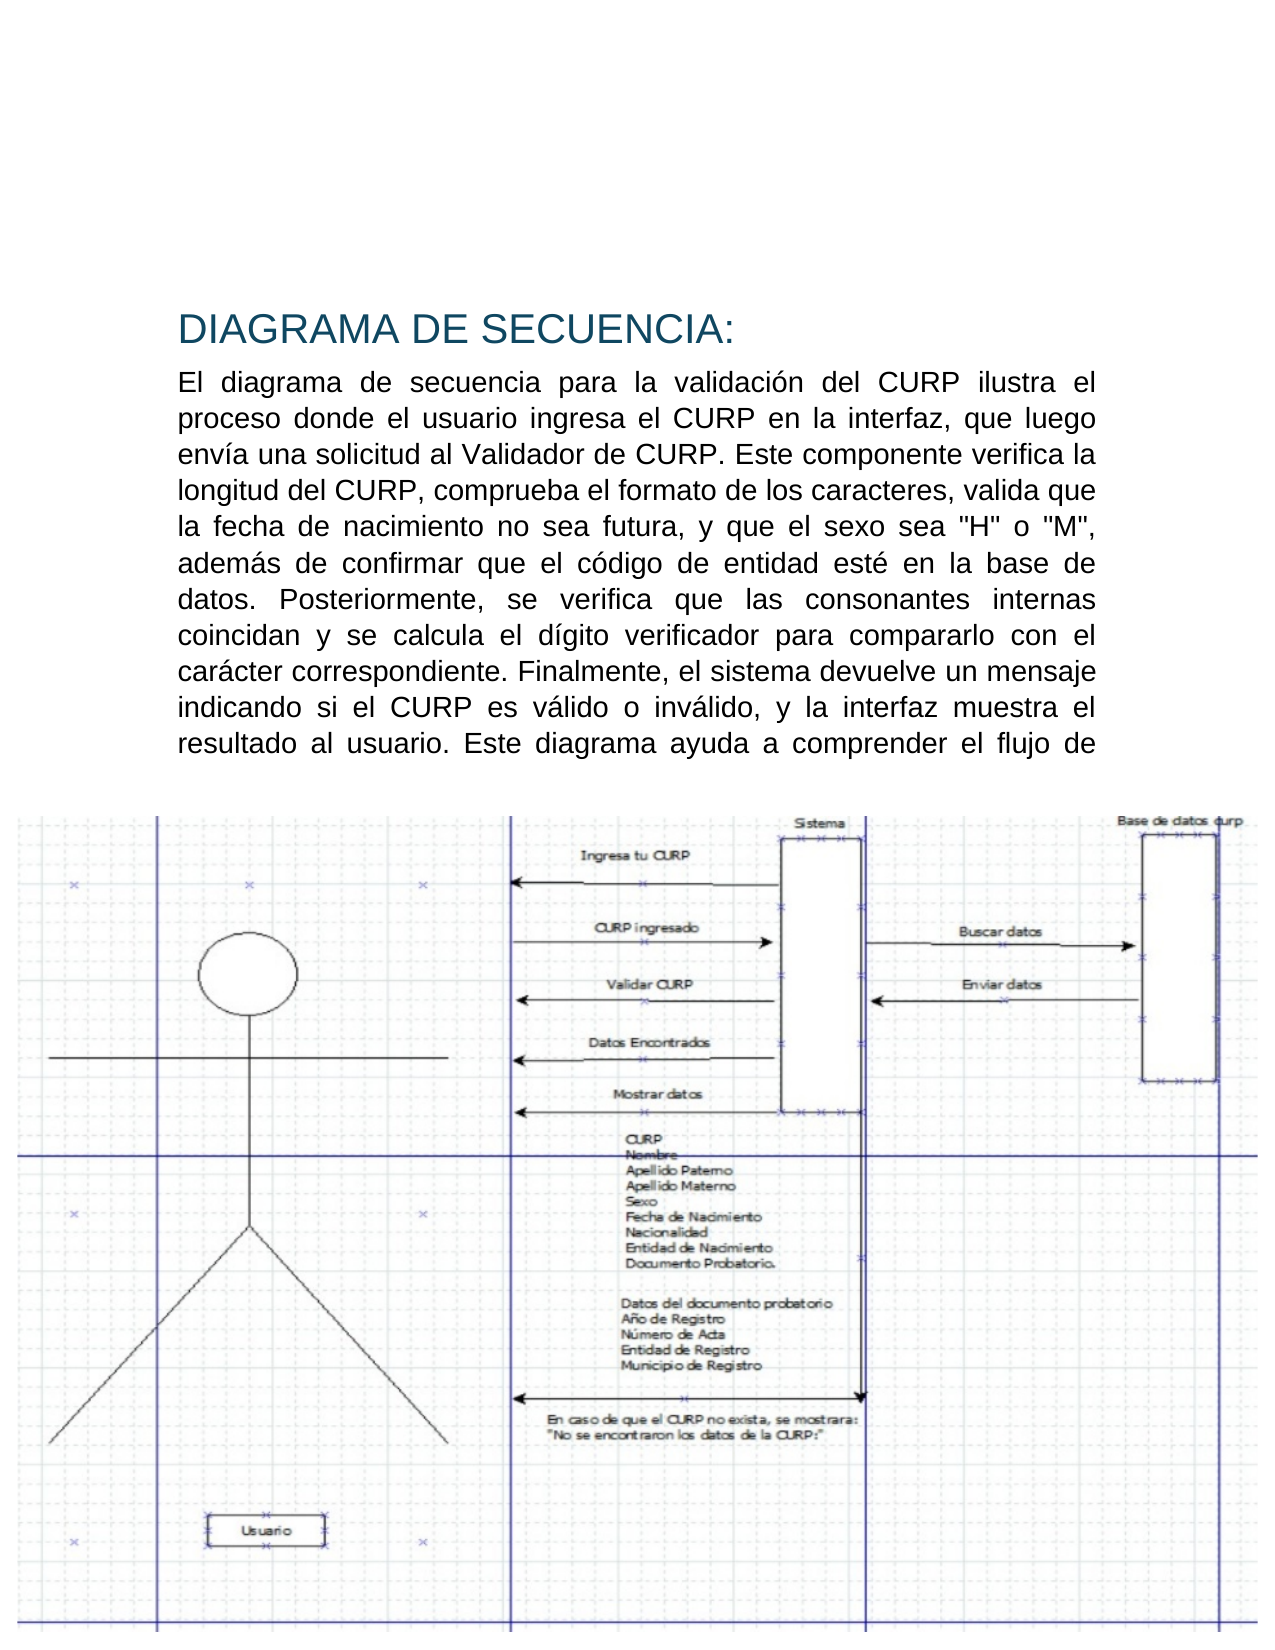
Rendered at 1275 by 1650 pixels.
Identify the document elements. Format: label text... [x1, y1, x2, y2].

text El diagrama de secuencia para la validación del CURP ilustra el proceso donde el usuario ingresa el CURP en la interfaz, que luego envía una solicitud al Validador de CURP. Este componente verifica la longitud del CURP, comprueba el formato de los caracteres, valida que la fecha de nacimiento no sea futura, y que el sexo sea "H" o "M", además de confirmar que el código de entidad esté en la base de datos. Posteriormente, se verifica que las consonantes internas coincidan y se calcula el dígito verificador para compararlo con el carácter correspondiente. Finalmente, el sistema devuelve un mensaje indicando si el CURP es válido o inválido, y la interfaz muestra el resultado al usuario. Este diagrama ayuda a comprender el flujo de interacciones y las verificaciones necesarias para garantizar la validez del CURP. [177, 365, 1098, 760]
picture [17, 816, 1258, 1632]
subtitle DIAGRAMA DE SECUENCIA: [177, 305, 1098, 353]
